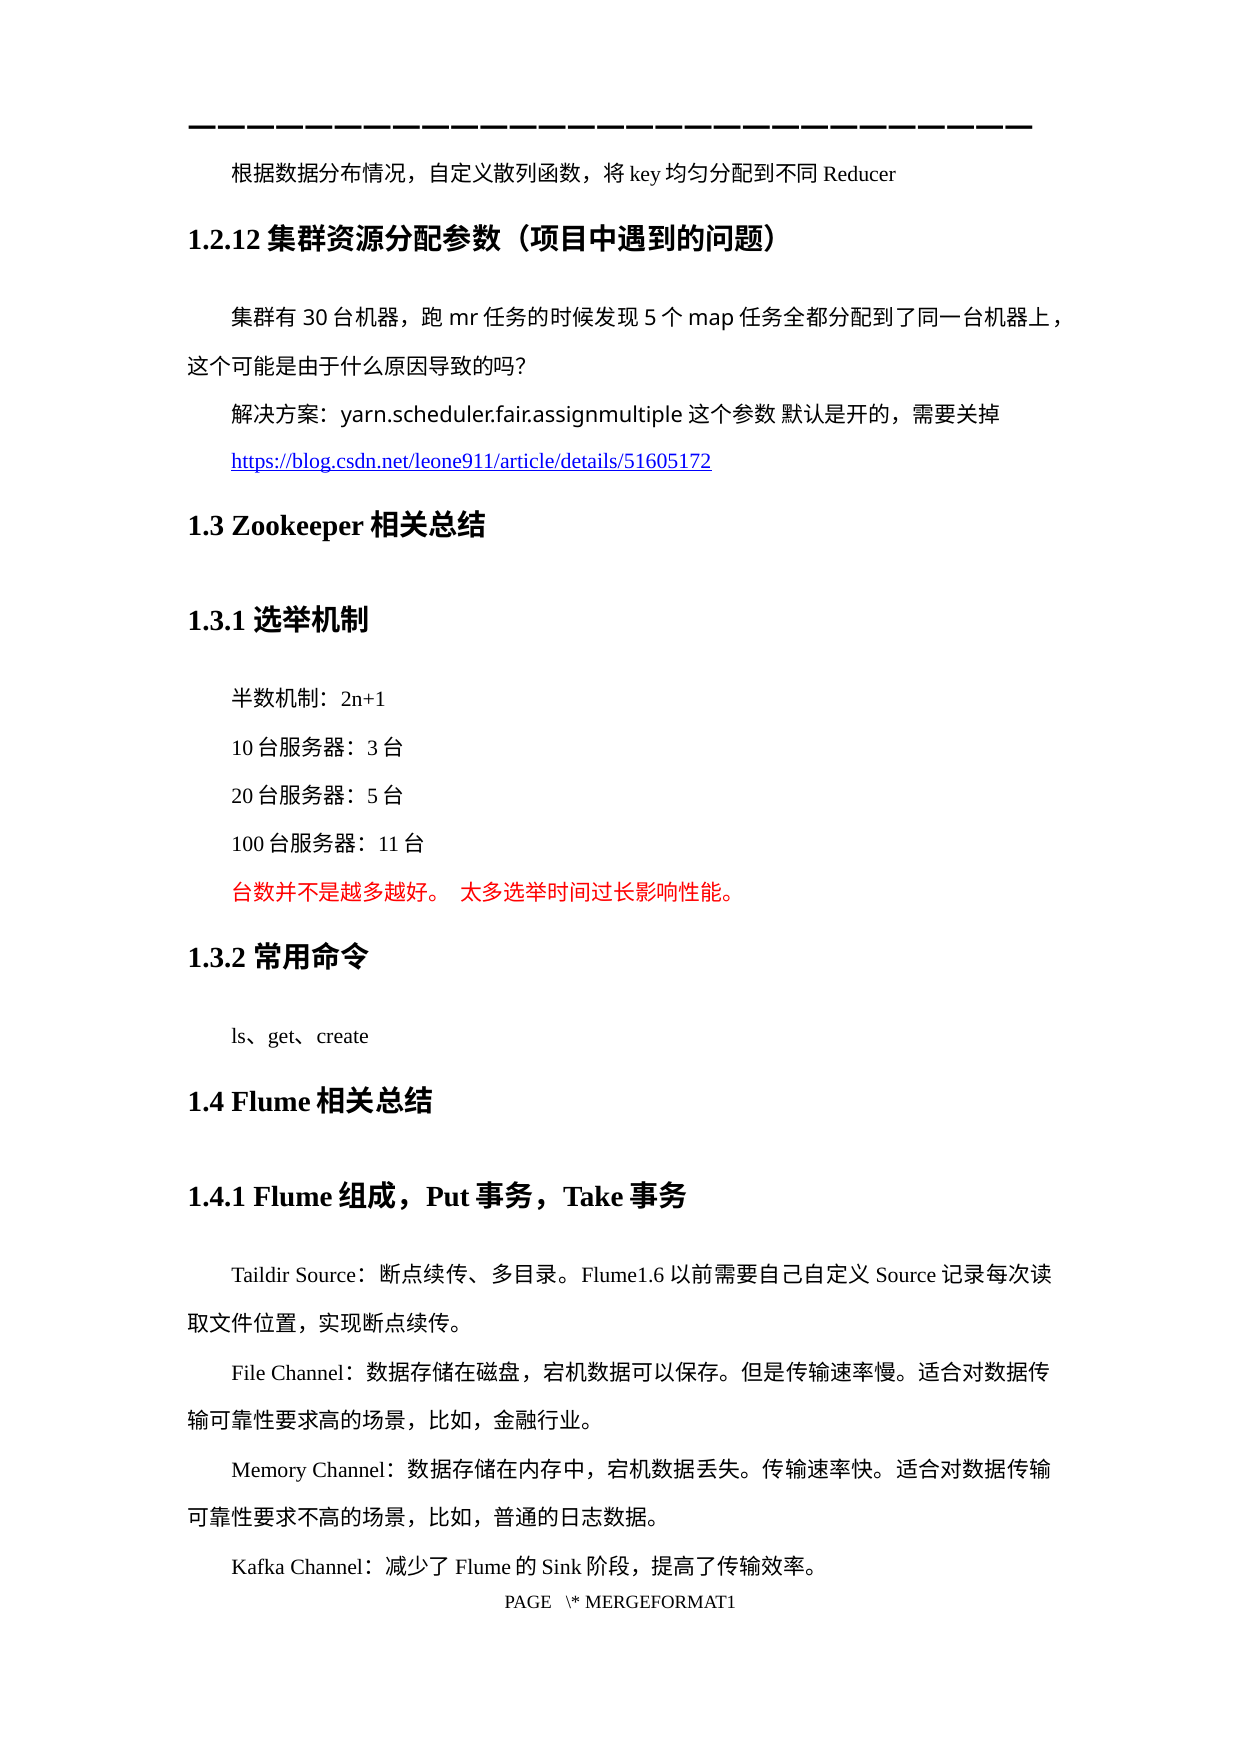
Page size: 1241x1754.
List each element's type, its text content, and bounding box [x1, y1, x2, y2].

subtitle 1.3.1 选举机制 [187, 585, 1053, 650]
text https://blog.csdn.net/leone911/article/details/51605172 [187, 445, 1053, 477]
text 半数机制：2n+1 [187, 681, 1053, 713]
text ls、get、create [187, 1018, 1053, 1050]
text 台数并不是越多越好。 太多选举时间过长影响性能。 [231, 874, 1053, 907]
text 10台服务器：3台 [231, 729, 1053, 762]
text Taildir Source：断点续传、多目录。Flume1.6以前需要自己自定义Source记录每次读取文件位置，实现断点续传。 [187, 1257, 1053, 1338]
subtitle 1.2.12 集群资源分配参数（项目中遇到的问题） [187, 204, 1053, 269]
text 根据数据分布情况，自定义散列函数，将key均匀分配到不同Reducer [231, 156, 1053, 188]
text 解决方案：yarn.scheduler.fair.assignmultiple 这个参数 默认是开的，需要关掉 [187, 397, 1053, 429]
text Kafka Channel：减少了Flume的Sink阶段，提高了传输效率。 [187, 1548, 1053, 1581]
subtitle 1.4.1 Flume组成，Put事务，Take事务 [187, 1162, 1053, 1227]
text File Channel：数据存储在磁盘，宕机数据可以保存。但是传输速率慢。适合对数据传输可靠性要求高的场景，比如，金融行业。 [187, 1354, 1053, 1435]
text 20台服务器：5台 [231, 777, 1053, 810]
subtitle 1.3.2 常用命令 [187, 922, 1053, 987]
text Memory Channel：数据存储在内存中，宕机数据丢失。传输速率快。适合对数据传输可靠性要求不高的场景，比如，普通的日志数据。 [187, 1451, 1053, 1532]
text 100台服务器：11台 [231, 826, 1053, 858]
text 集群有30台机器，跑mr任务的时候发现5个map任务全都分配到了同一台机器上，这个可能是由于什么原因导致的吗？ [187, 299, 1053, 381]
subtitle 1.3 Zookeeper相关总结 [187, 490, 1053, 555]
subtitle 1.4 Flume相关总结 [187, 1066, 1053, 1131]
